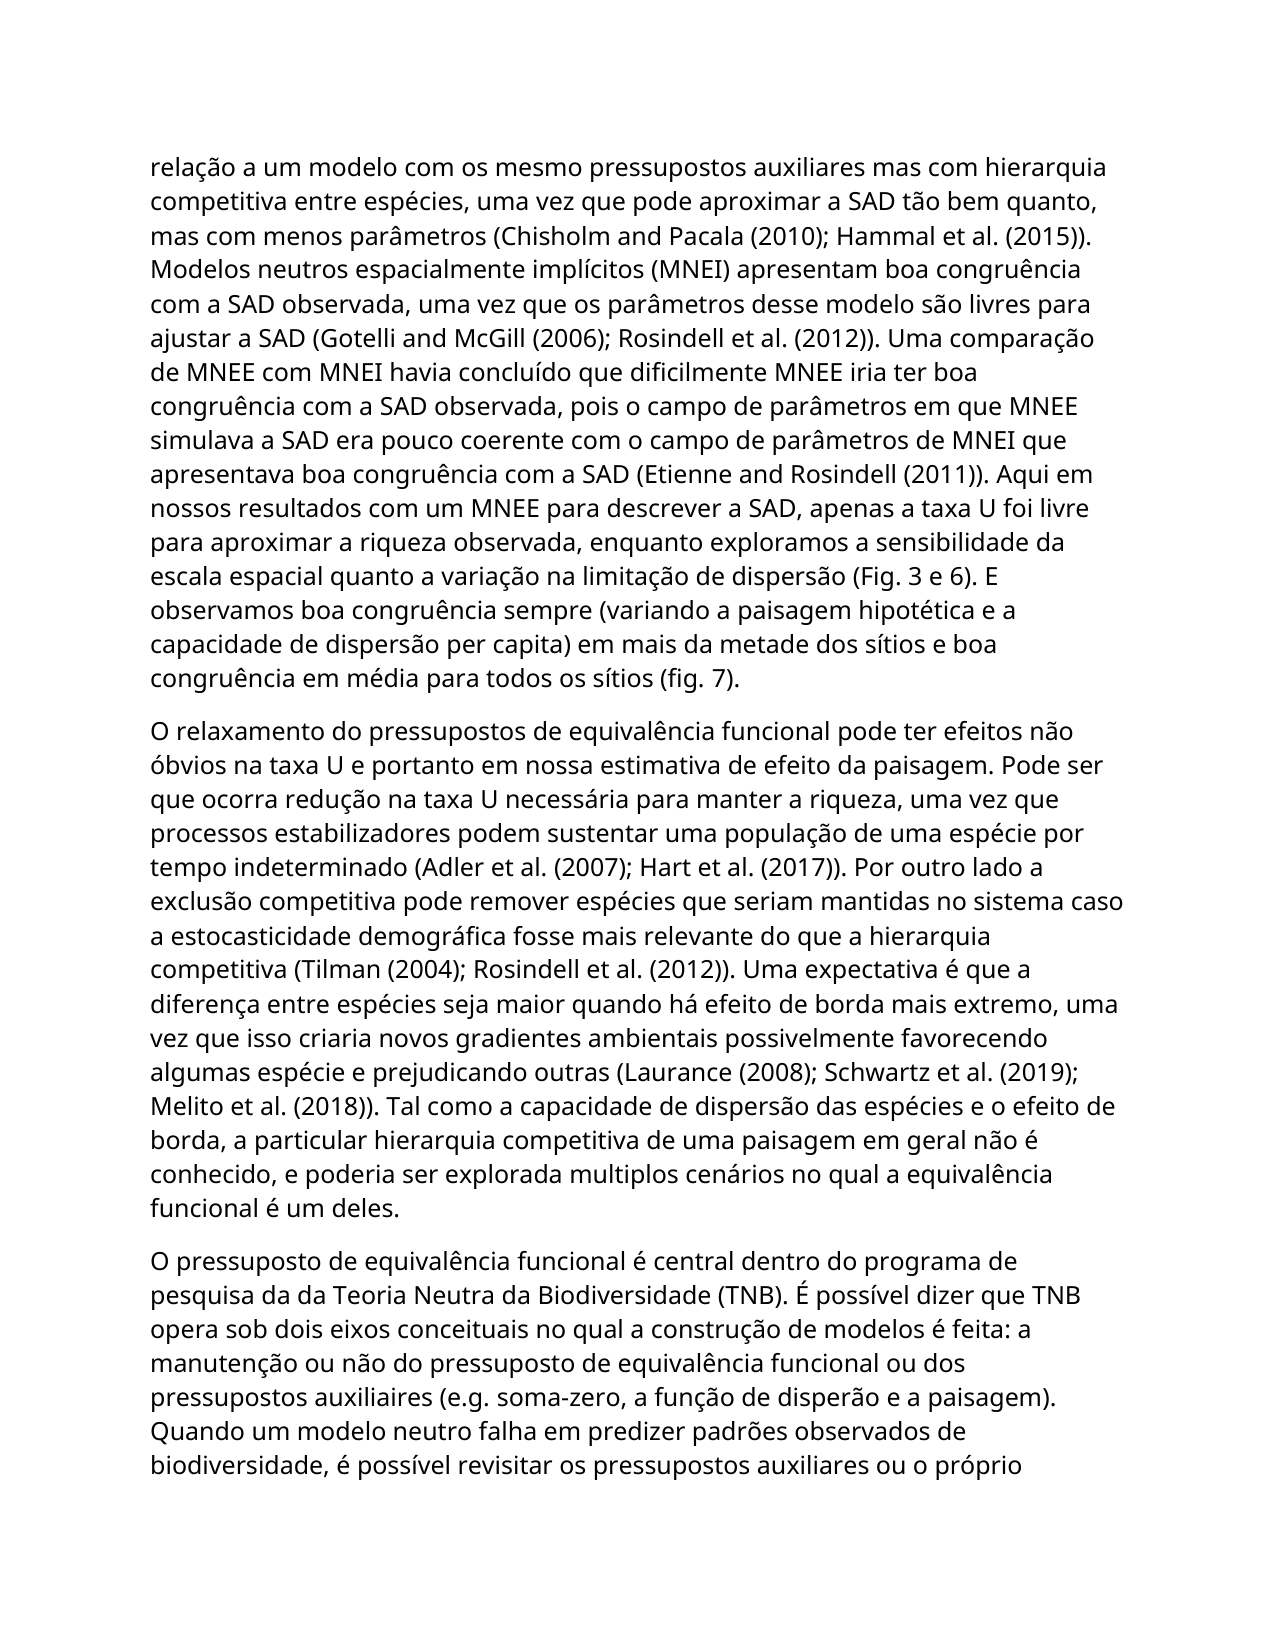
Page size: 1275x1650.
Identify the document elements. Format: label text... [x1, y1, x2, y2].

text O relaxamento do pressupostos de equivalência funcional pode ter efeitos não óbvios na taxa U e portanto em nossa estimativa de efeito da paisagem. Pode ser que ocorra redução na taxa U necessária para manter a riqueza, uma vez que processos estabilizadores podem sustentar uma população de uma espécie por tempo indeterminado (Adler et al. (2007); Hart et al. (2017)). Por outro lado a exclusão competitiva pode remover espécies que seriam mantidas no sistema caso a estocasticidade demográfica fosse mais relevante do que a hierarquia competitiva (Tilman (2004); Rosindell et al. (2012)). Uma expectativa é que a diferença entre espécies seja maior quando há efeito de borda mais extremo, uma vez que isso criaria novos gradientes ambientais possivelmente favorecendo algumas espécie e prejudicando outras (Laurance (2008); Schwartz et al. (2019); Melito et al. (2018)). Tal como a capacidade de dispersão das espécies e o efeito de borda, a particular hierarquia competitiva de uma paisagem em geral não é conhecido, e poderia ser explorada multiplos cenários no qual a equivalência funcional é um deles. [150, 714, 1125, 1225]
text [150, 150, 1125, 695]
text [150, 1243, 1125, 1482]
